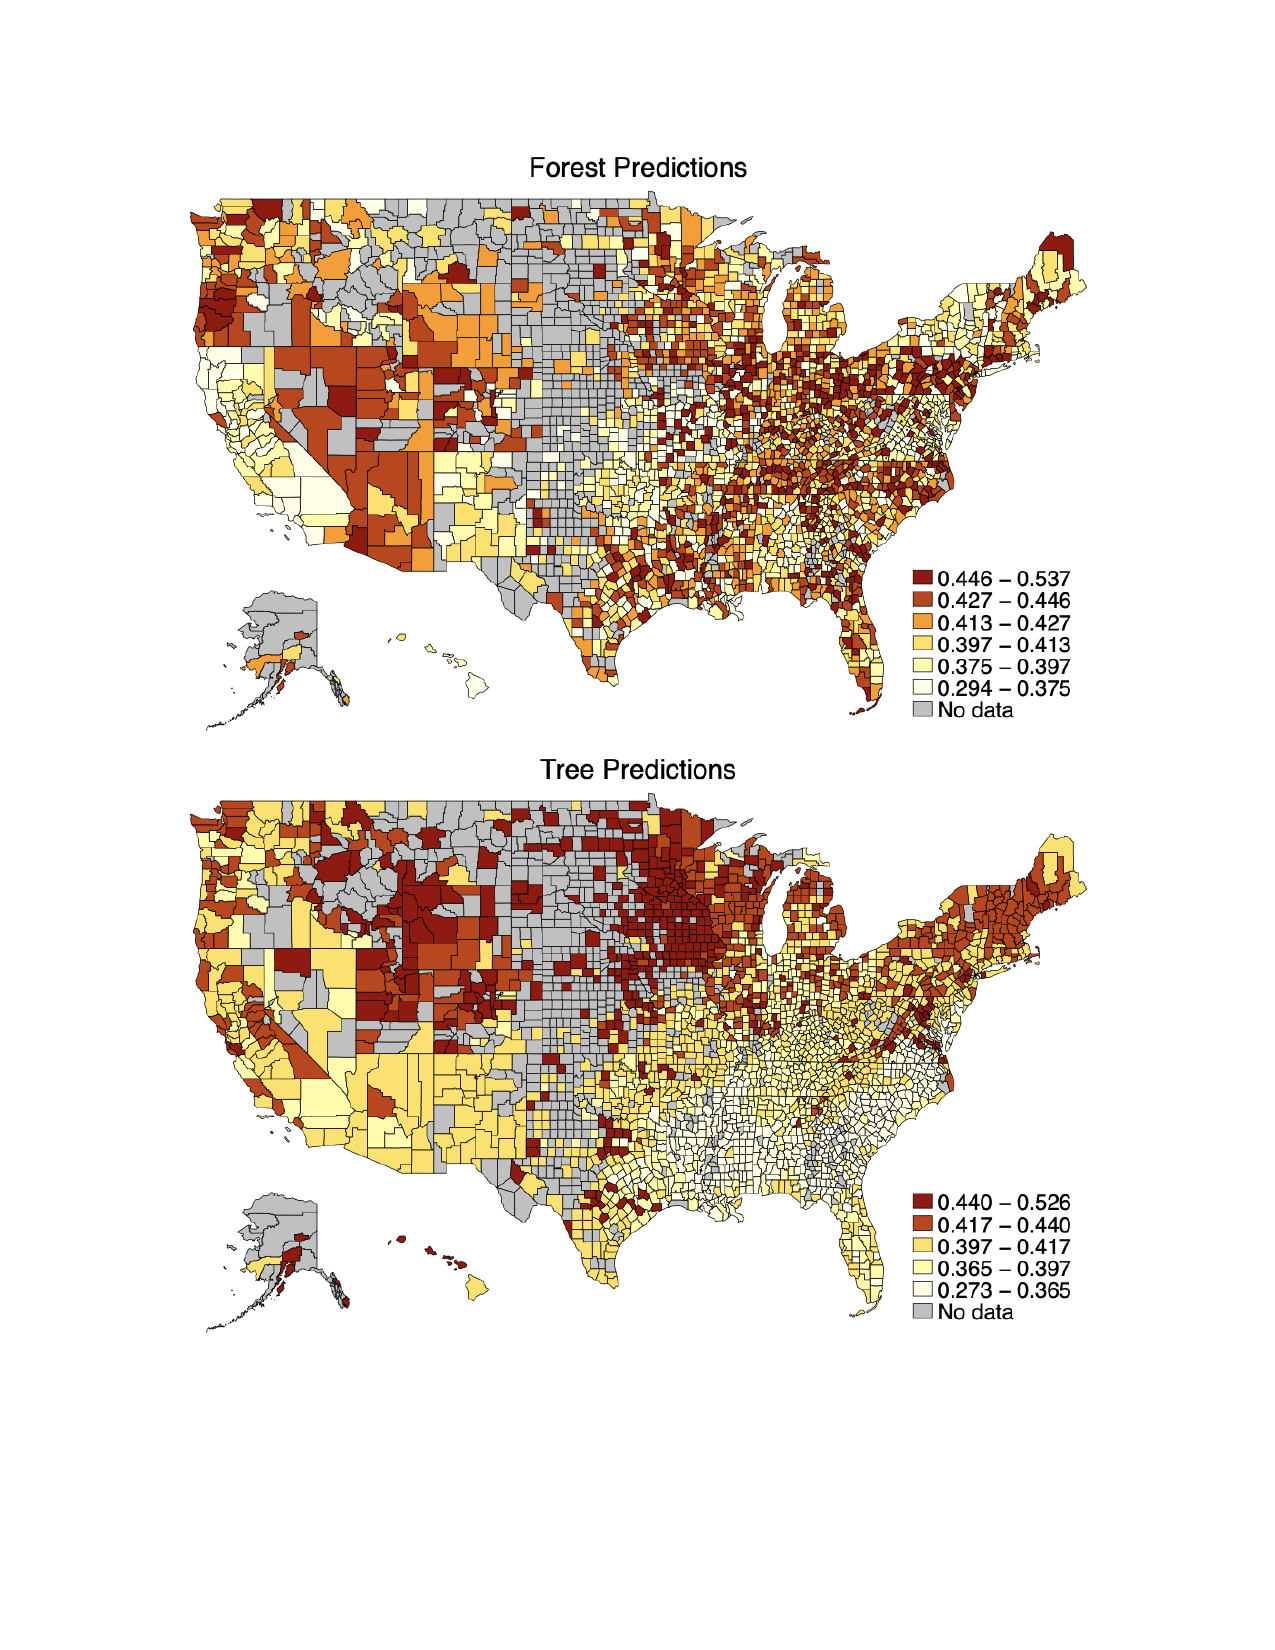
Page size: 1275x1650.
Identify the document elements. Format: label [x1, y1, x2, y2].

picture [150, 751, 1125, 1338]
picture [150, 150, 1125, 736]
